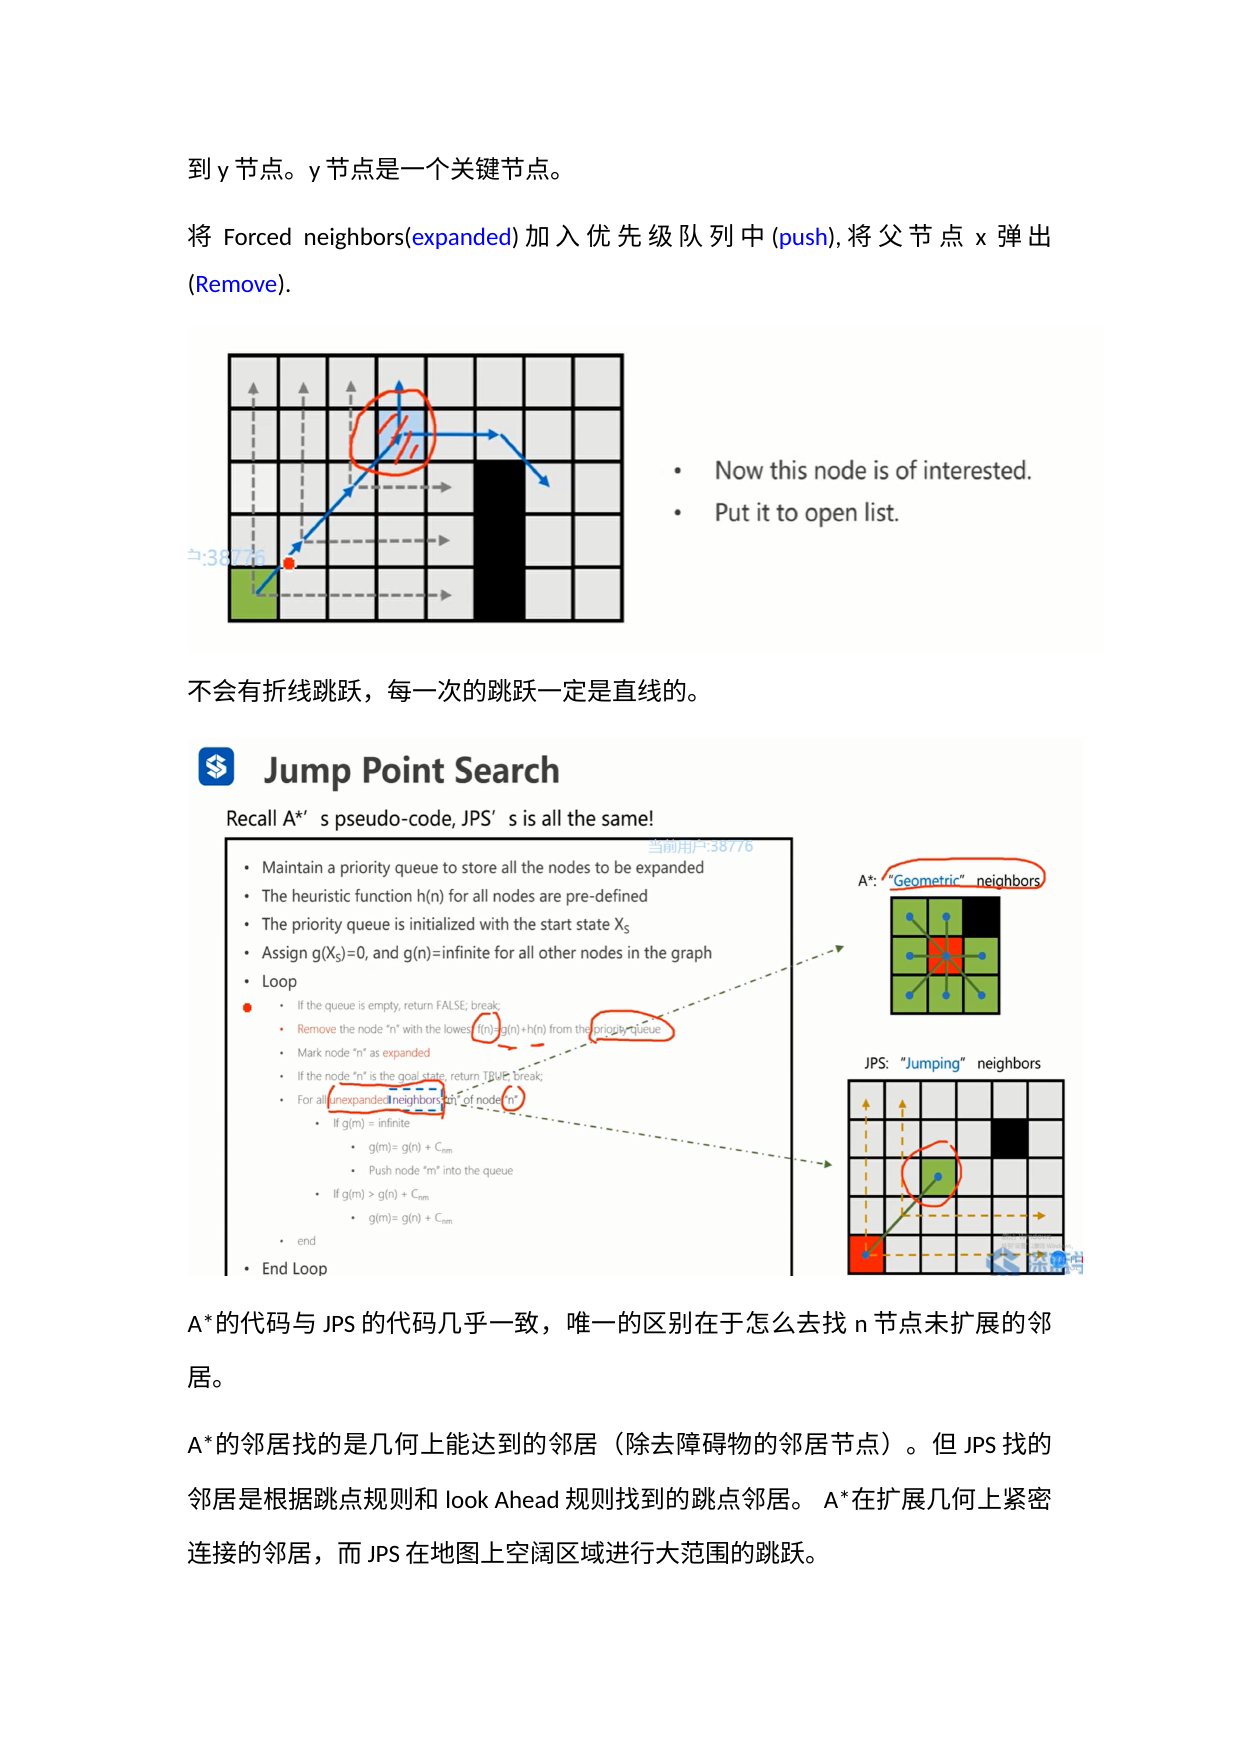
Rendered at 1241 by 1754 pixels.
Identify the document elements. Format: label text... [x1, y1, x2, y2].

list 将Forced neighbors(expanded)加入优先级队列中(push),将父节点x弹出(Remove). [187, 217, 1053, 299]
picture [187, 738, 1083, 1276]
list 不会有折线跳跃，每一次的跳跃一定是直线的。 [187, 654, 1053, 708]
list A*的代码与JPS的代码几乎一致，唯一的区别在于怎么去找n节点未扩展的邻居。 [187, 1303, 1053, 1394]
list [187, 150, 1053, 186]
picture [187, 326, 1105, 654]
list A*的邻居找的是几何上能达到的邻居（除去障碍物的邻居节点）。但JPS找的邻居是根据跳点规则和look Ahead规则找到的跳点邻居。 A*在扩展几何上紧密连接的邻居，而JPS在地图上空阔区域进行大范围的跳跃。 [187, 1425, 1053, 1570]
